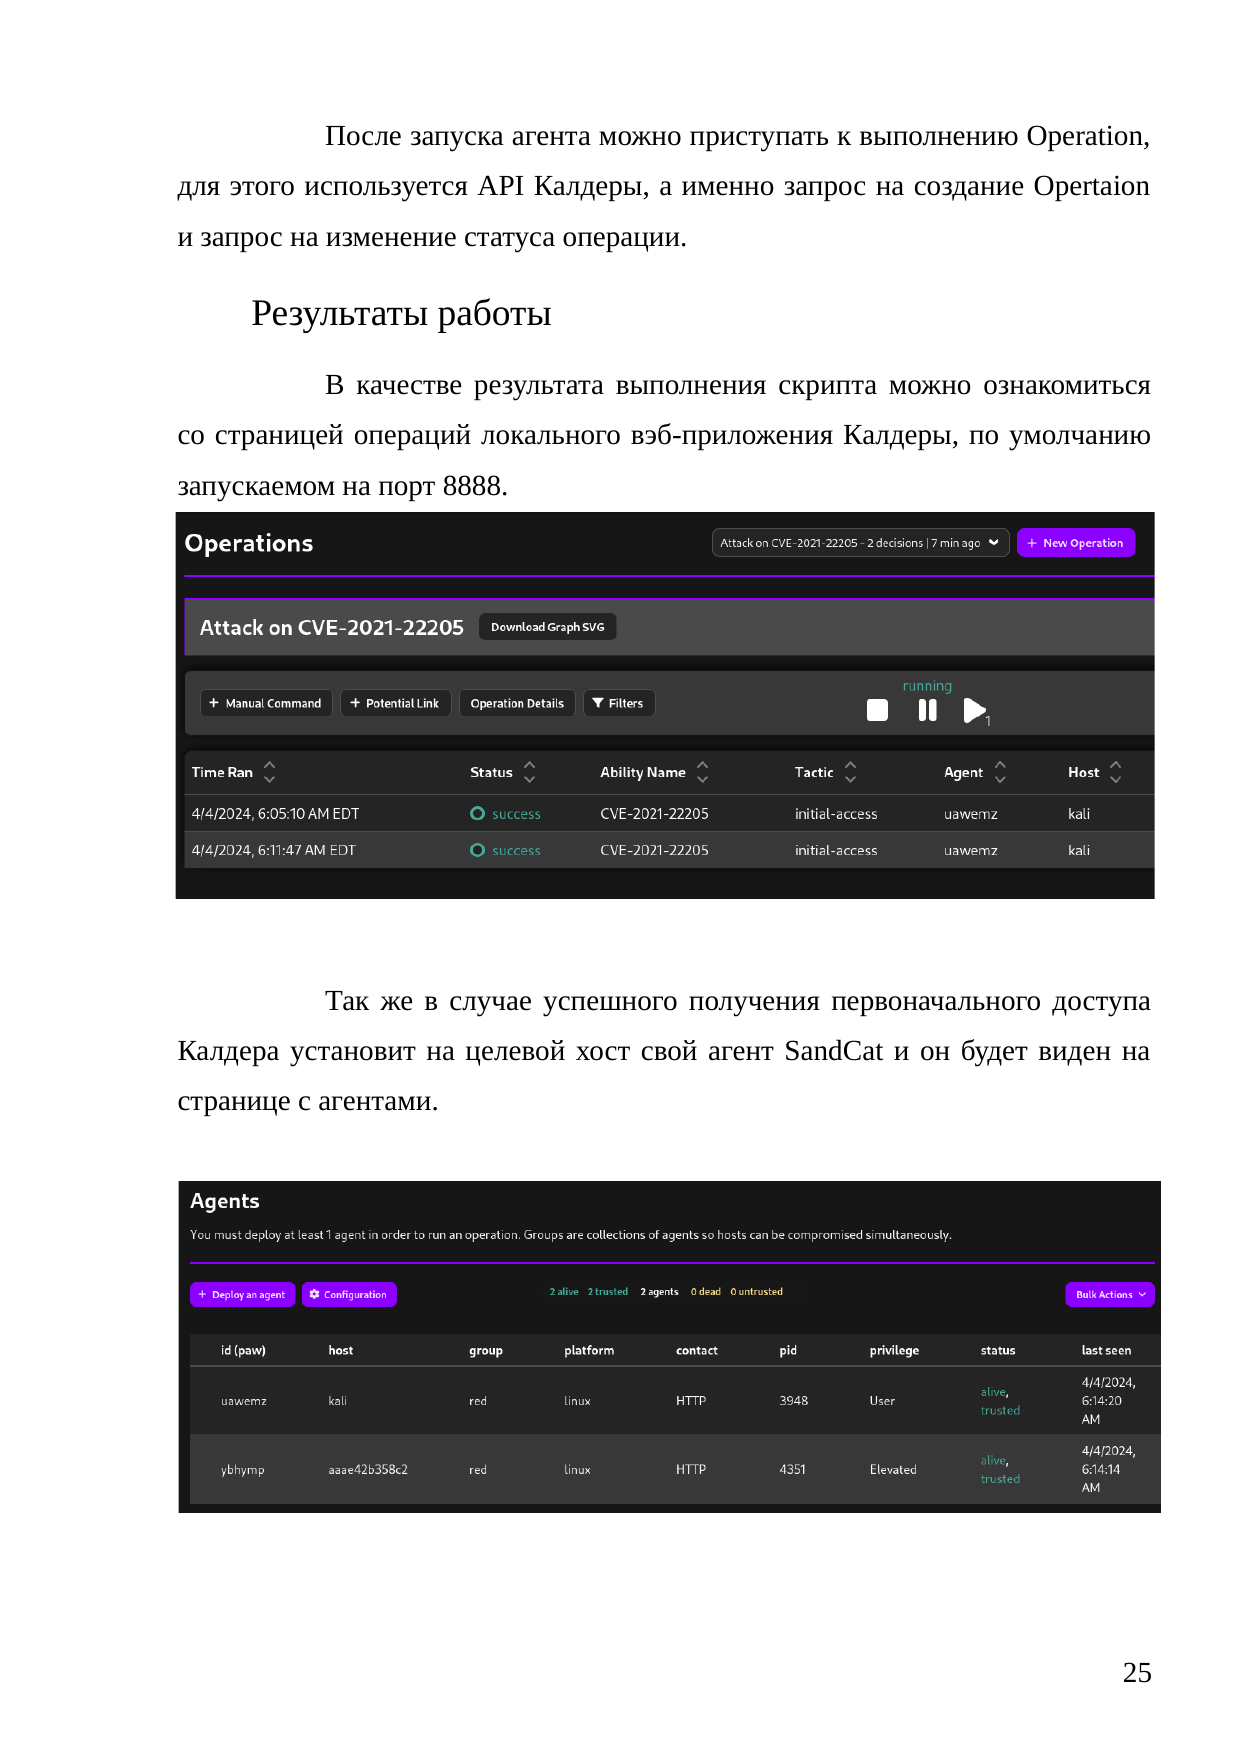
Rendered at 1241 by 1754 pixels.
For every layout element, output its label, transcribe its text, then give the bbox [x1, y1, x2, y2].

picture [178, 1181, 1161, 1513]
text После запуска агента можно приступать к выполнению Operation, для этого используется API Калдеры, а именно запрос на создание Opertaion и запрос на изменение статуса операции. [177, 118, 1152, 252]
picture [175, 512, 1155, 899]
text В качестве результата выполнения скрипта можно ознакомиться со страницей операций локального вэб-приложения Калдеры, по умолчанию запускаемом на порт 8888. [177, 367, 1152, 501]
subtitle Результаты работы [177, 290, 1152, 333]
text Так же в случае успешного получения первоначального доступа Калдера установит на целевой хост свой агент SandCat и он будет виден на странице с агентами. [177, 983, 1152, 1117]
